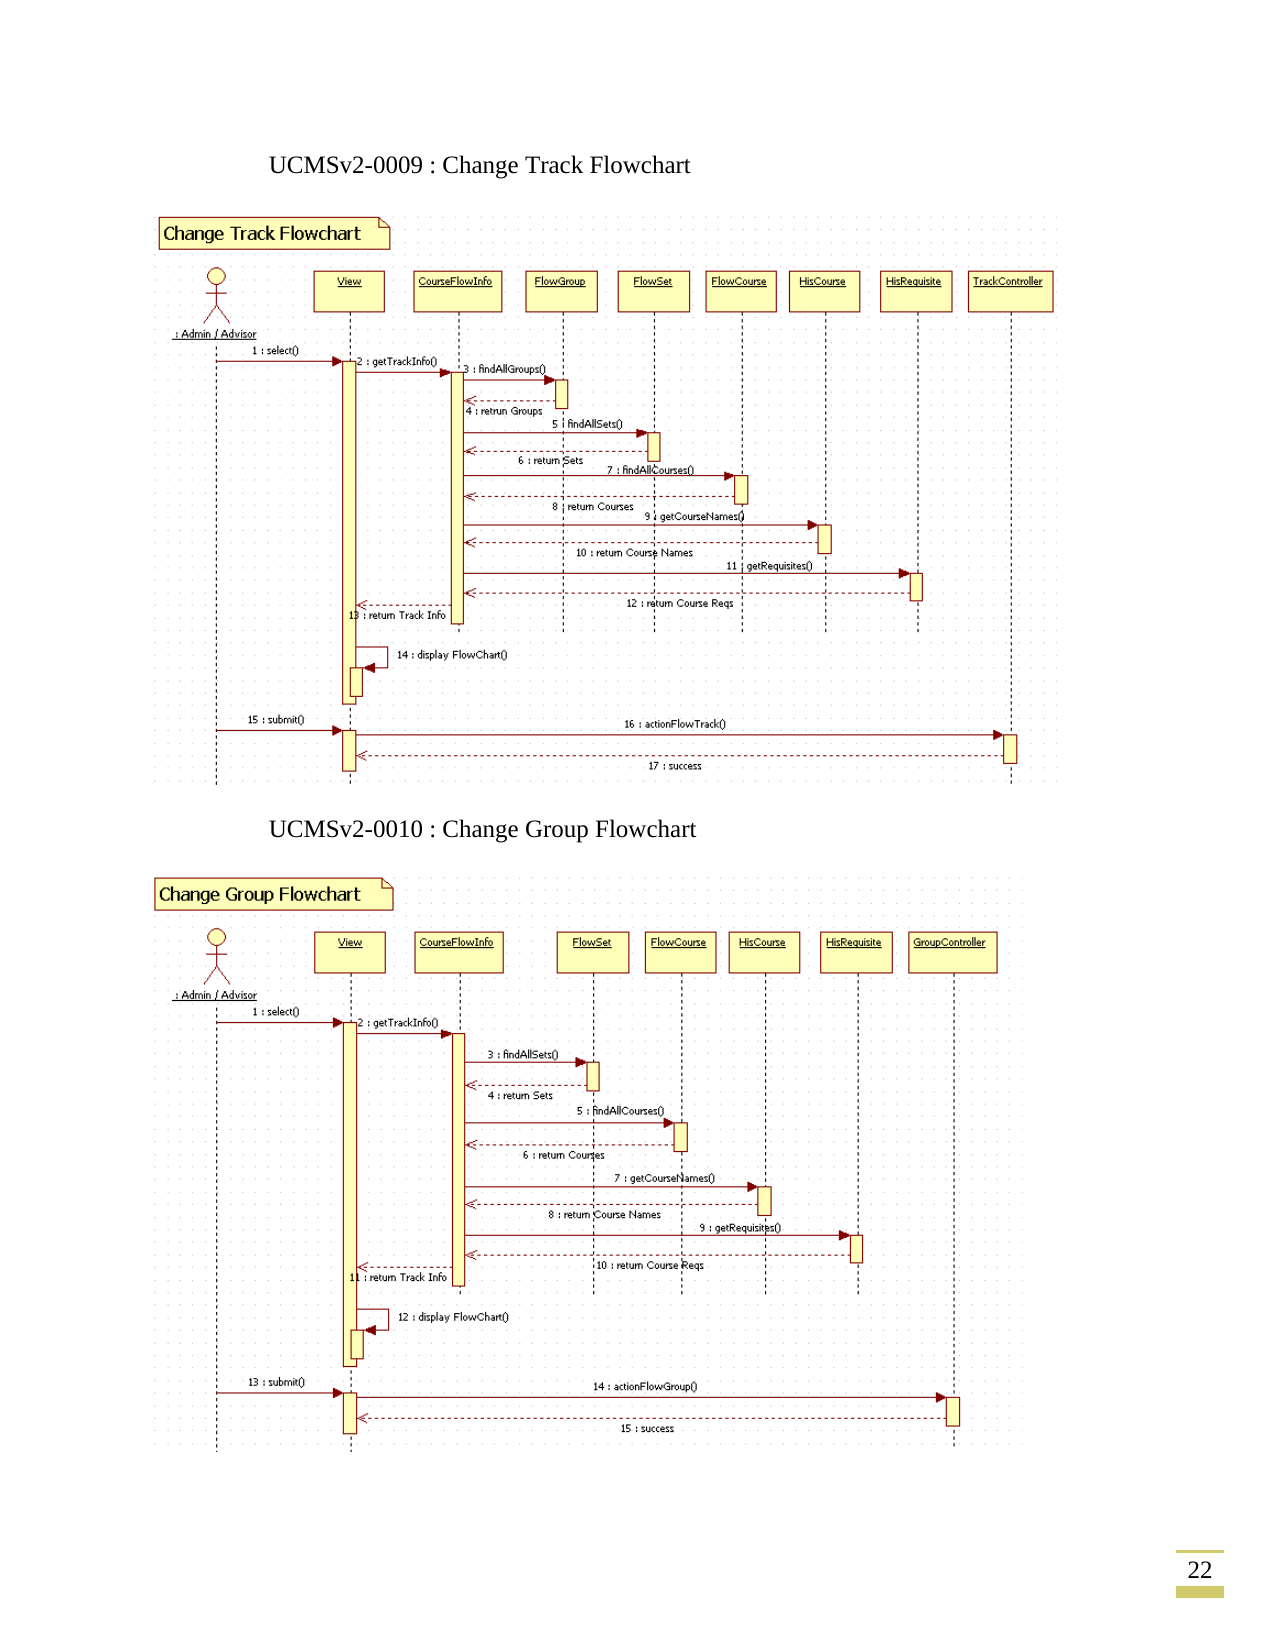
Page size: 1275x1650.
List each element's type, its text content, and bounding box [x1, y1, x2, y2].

picture [150, 871, 1023, 1452]
text UCMSv2-0009 : Change Track Flowchart [269, 150, 1125, 179]
picture [150, 207, 1058, 786]
text UCMSv2-0010 : Change Group Flowchart [269, 814, 1125, 843]
